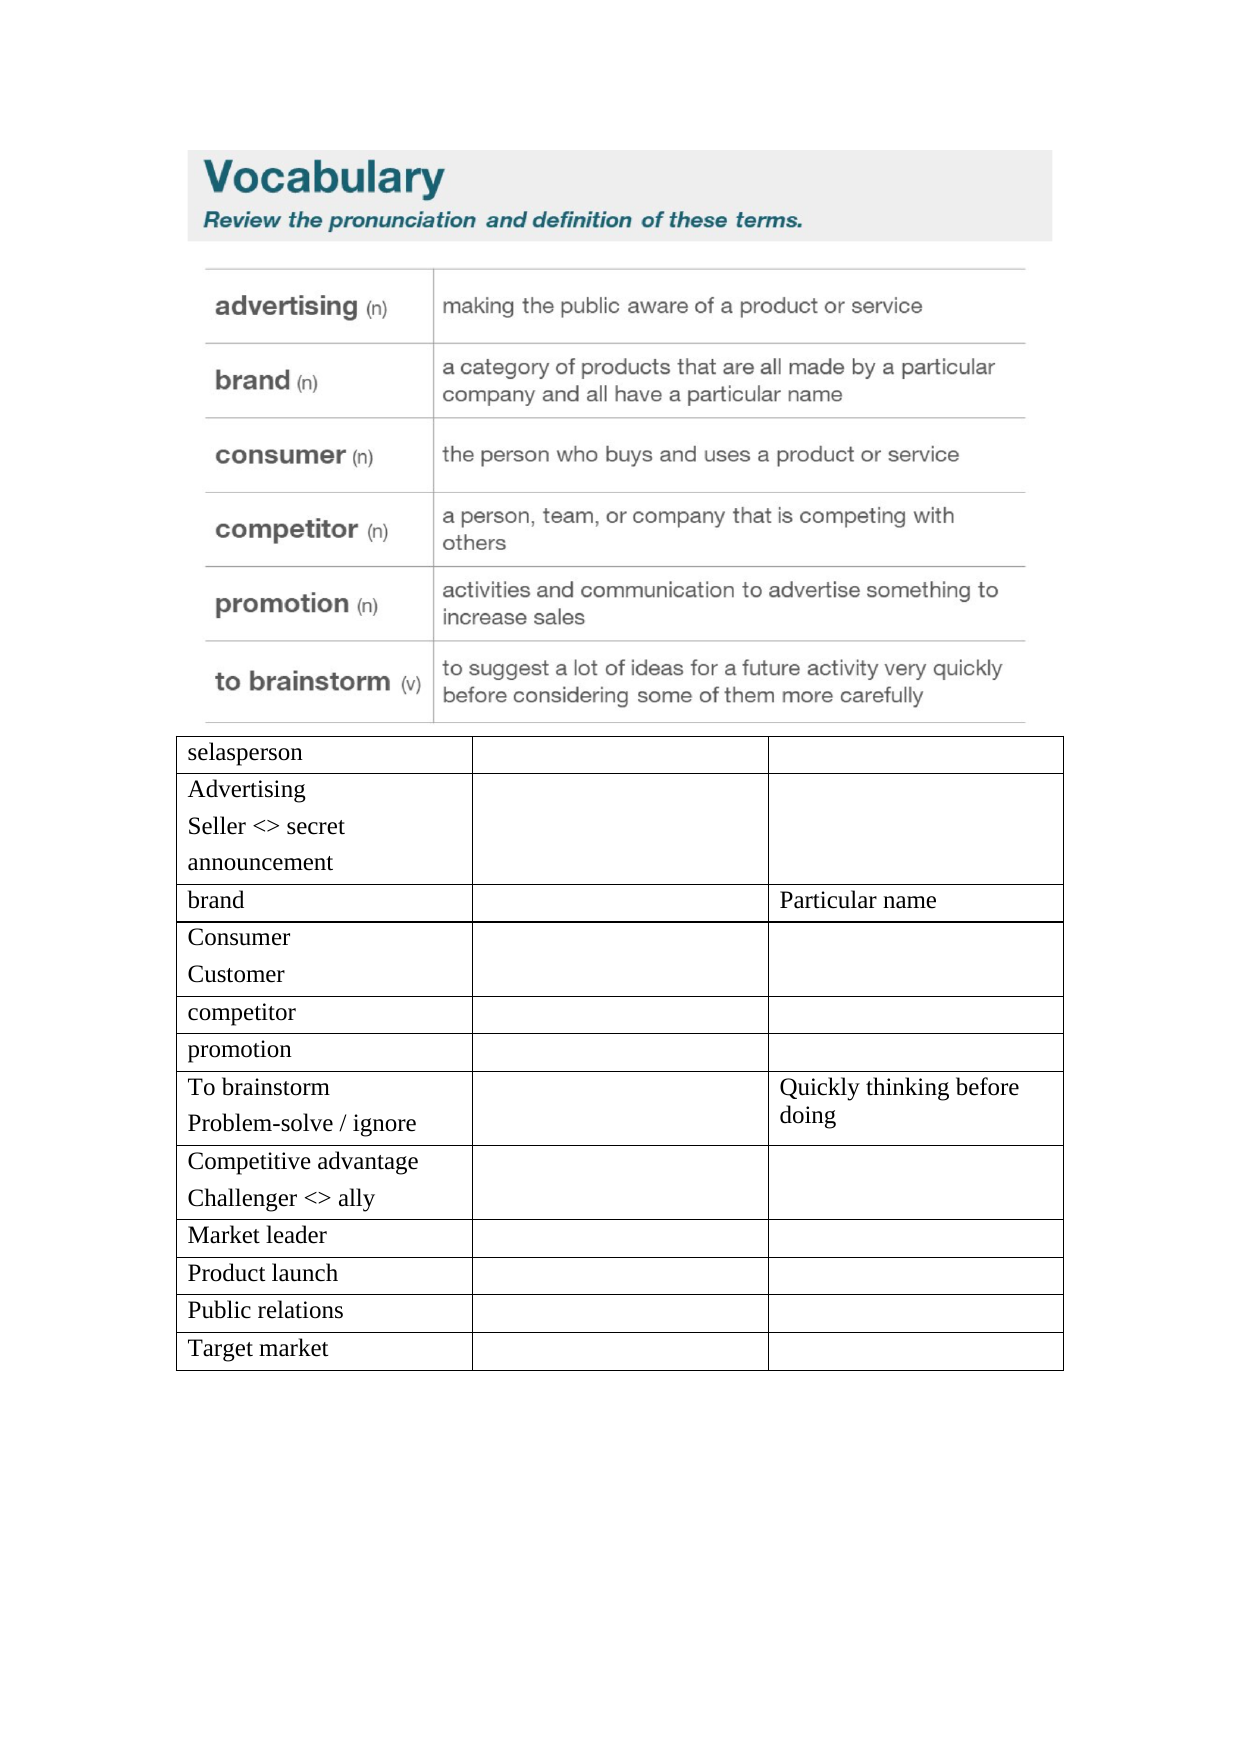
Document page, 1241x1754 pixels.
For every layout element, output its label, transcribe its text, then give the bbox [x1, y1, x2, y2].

table_header [473, 737, 768, 773]
table_cell Public relations [177, 1295, 472, 1332]
table_cell [769, 1295, 1063, 1332]
table_cell [473, 1034, 768, 1071]
table_cell [473, 1072, 768, 1145]
table_cell brand [177, 885, 472, 921]
table_cell Advertising Seller <> secret announcement [177, 774, 472, 884]
table_header [769, 737, 1063, 773]
table_cell Product launch [177, 1258, 472, 1294]
picture [187, 150, 1053, 736]
table_cell Particular name [769, 885, 1063, 921]
table_cell [769, 997, 1063, 1033]
table_cell [473, 885, 768, 921]
table_cell [473, 923, 768, 996]
table_cell [473, 1146, 768, 1219]
table_cell [769, 774, 1063, 884]
table_cell Consumer Customer [177, 923, 472, 996]
table_cell [769, 1258, 1063, 1294]
table_cell [473, 774, 768, 884]
table_cell competitor [177, 997, 472, 1033]
table_cell [473, 997, 768, 1033]
table_cell [769, 1220, 1063, 1257]
table_cell [769, 1146, 1063, 1219]
table_cell Market leader [177, 1220, 472, 1257]
table_cell [769, 1034, 1063, 1071]
table_cell To brainstorm Problem-solve / ignore [177, 1072, 472, 1145]
table_cell promotion [177, 1034, 472, 1071]
table_cell [473, 1333, 768, 1369]
table_cell Quickly thinking before doing [769, 1072, 1063, 1145]
table_cell [473, 1220, 768, 1257]
table_cell Target market [177, 1333, 472, 1369]
table_cell Competitive advantage Challenger <> ally [177, 1146, 472, 1219]
table_header selasperson [177, 737, 472, 773]
table_cell [769, 1333, 1063, 1369]
table_cell [769, 923, 1063, 996]
table_cell [473, 1258, 768, 1294]
table_cell [473, 1295, 768, 1332]
